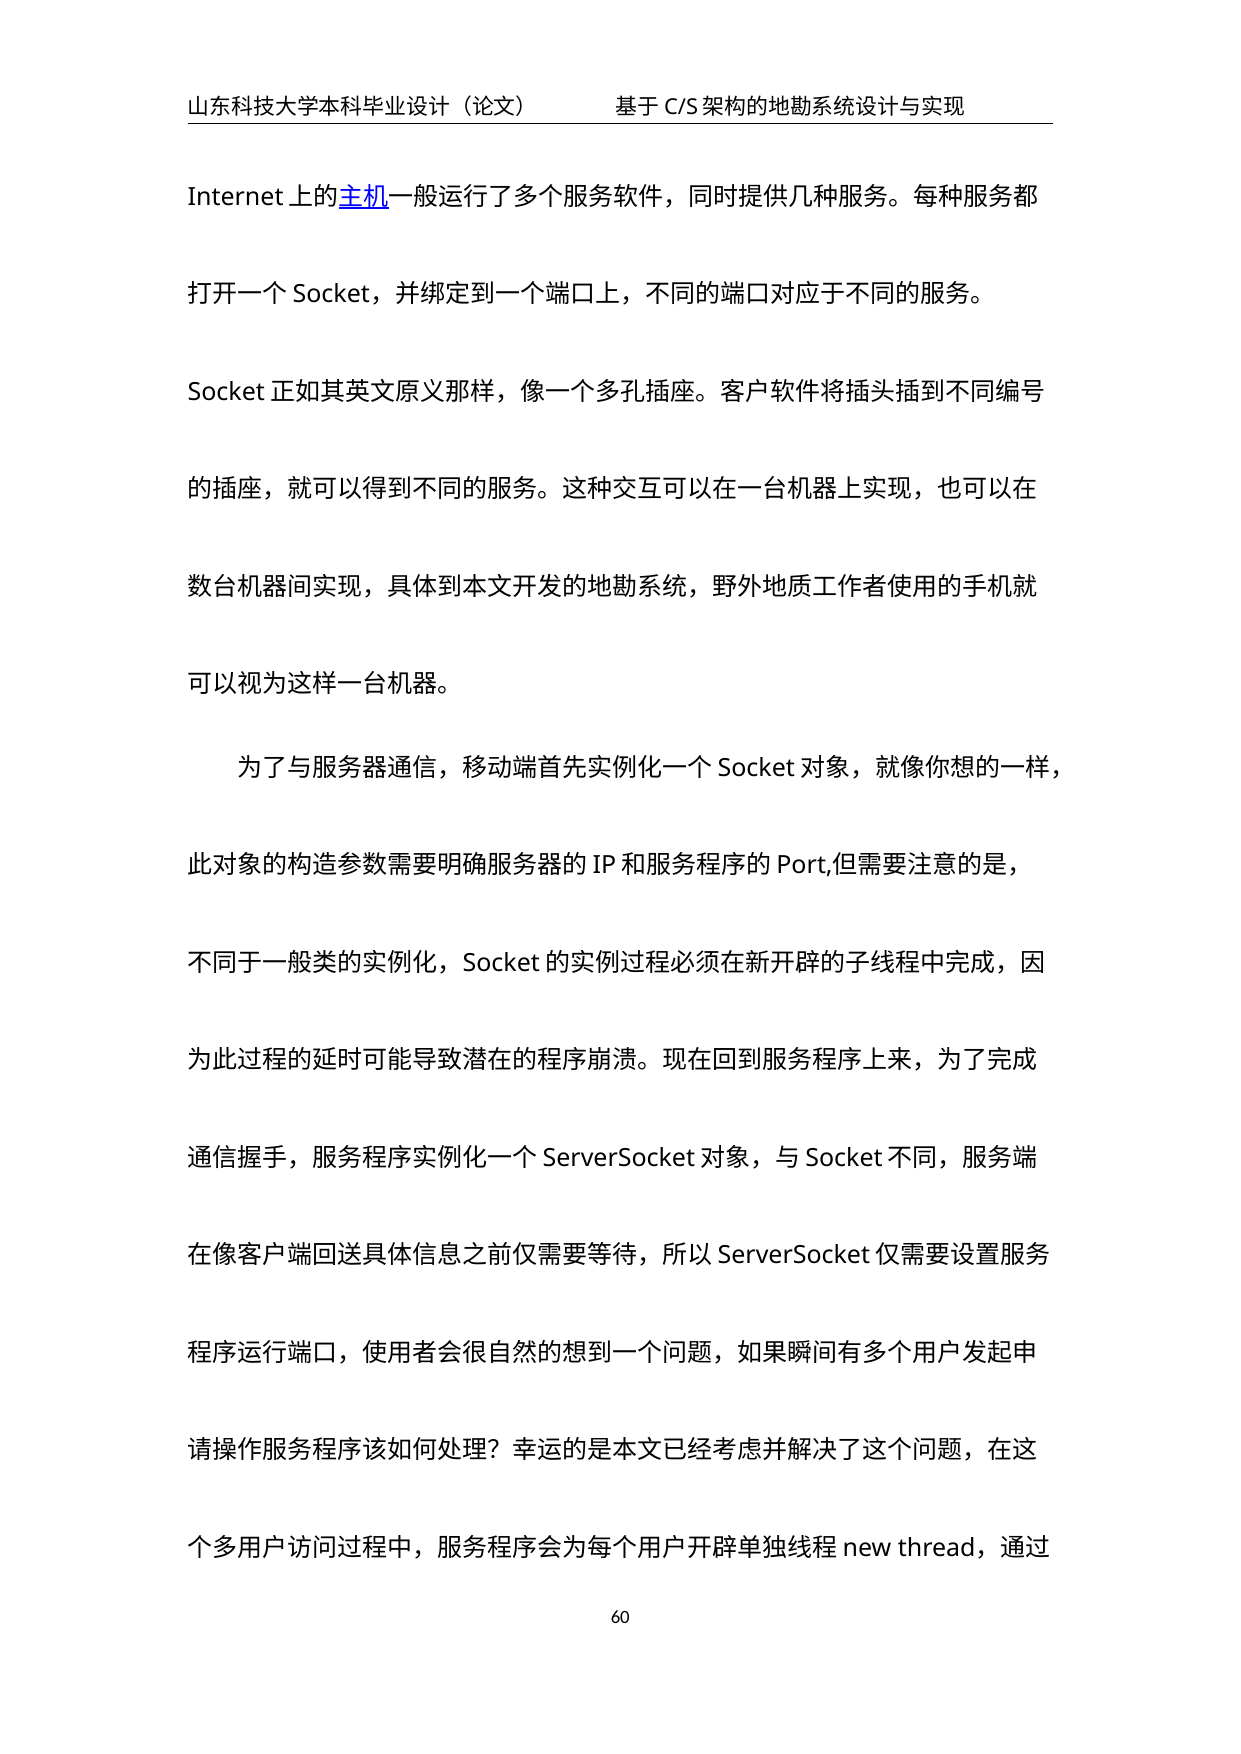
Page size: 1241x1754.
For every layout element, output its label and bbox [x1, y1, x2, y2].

text [187, 733, 1053, 1578]
text [187, 162, 1053, 714]
